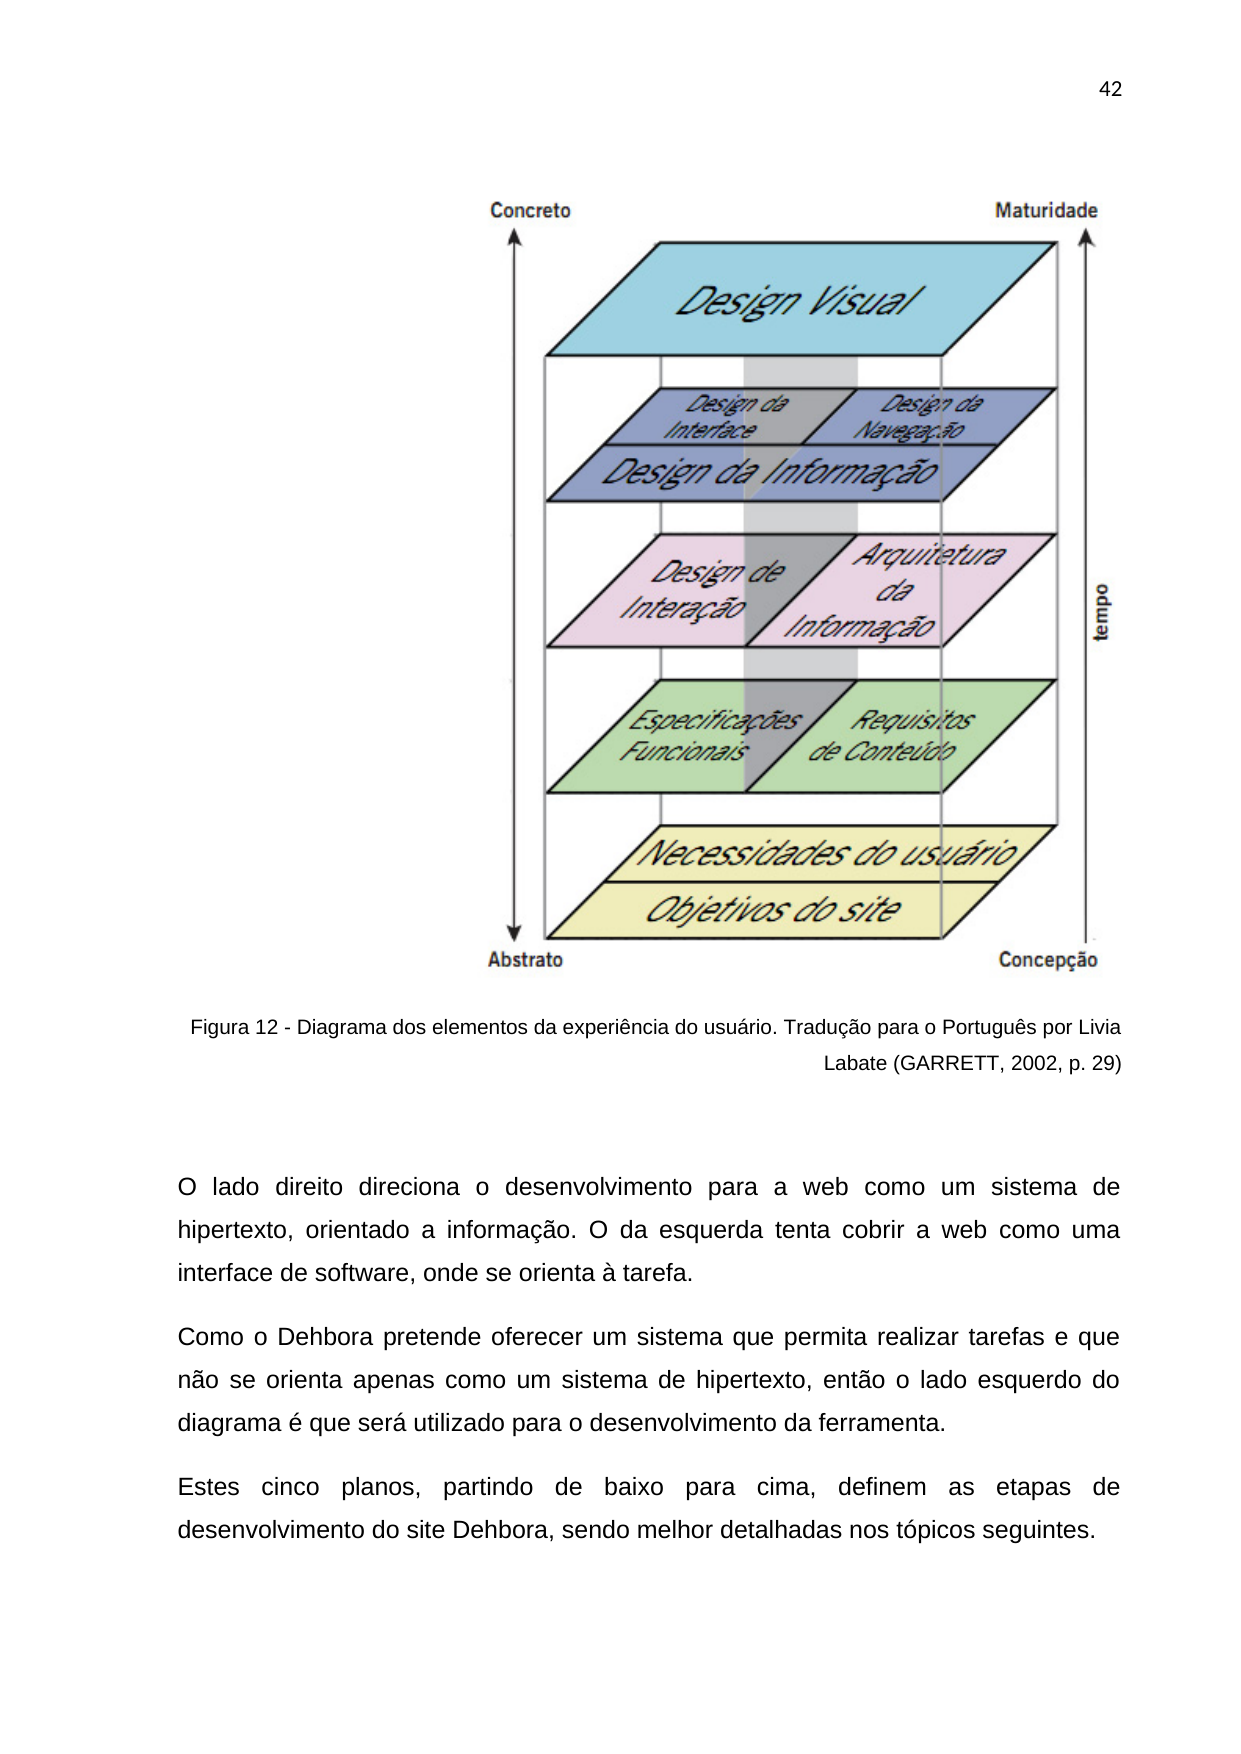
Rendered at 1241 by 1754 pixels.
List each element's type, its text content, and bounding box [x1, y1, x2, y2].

text Como o Dehbora pretende oferecer um sistema que permita realizar tarefas e que não se orienta apenas como um sistema de hipertexto, então o lado esquerdo do diagrama é que será utilizado para o desenvolvimento da ferramenta. [177, 1322, 1122, 1437]
text O lado direito direciona o desenvolvimento para a web como um sistema de hipertexto, orientado a informação. O da esquerda tenta cobrir a web como uma interface de software, onde se orienta à tarefa. [177, 1172, 1122, 1287]
picture [476, 177, 1123, 981]
text Estes cinco planos, partindo de baixo para cima, definem as etapas de desenvolvimento do site Dehbora, sendo melhor detalhadas nos tópicos seguintes. [177, 1472, 1122, 1544]
text Figura 12 - Diagrama dos elementos da experiência do usuário. Tradução para o Português por Livia Labate (GARRETT, 2002, p. 29) [177, 1015, 1122, 1075]
